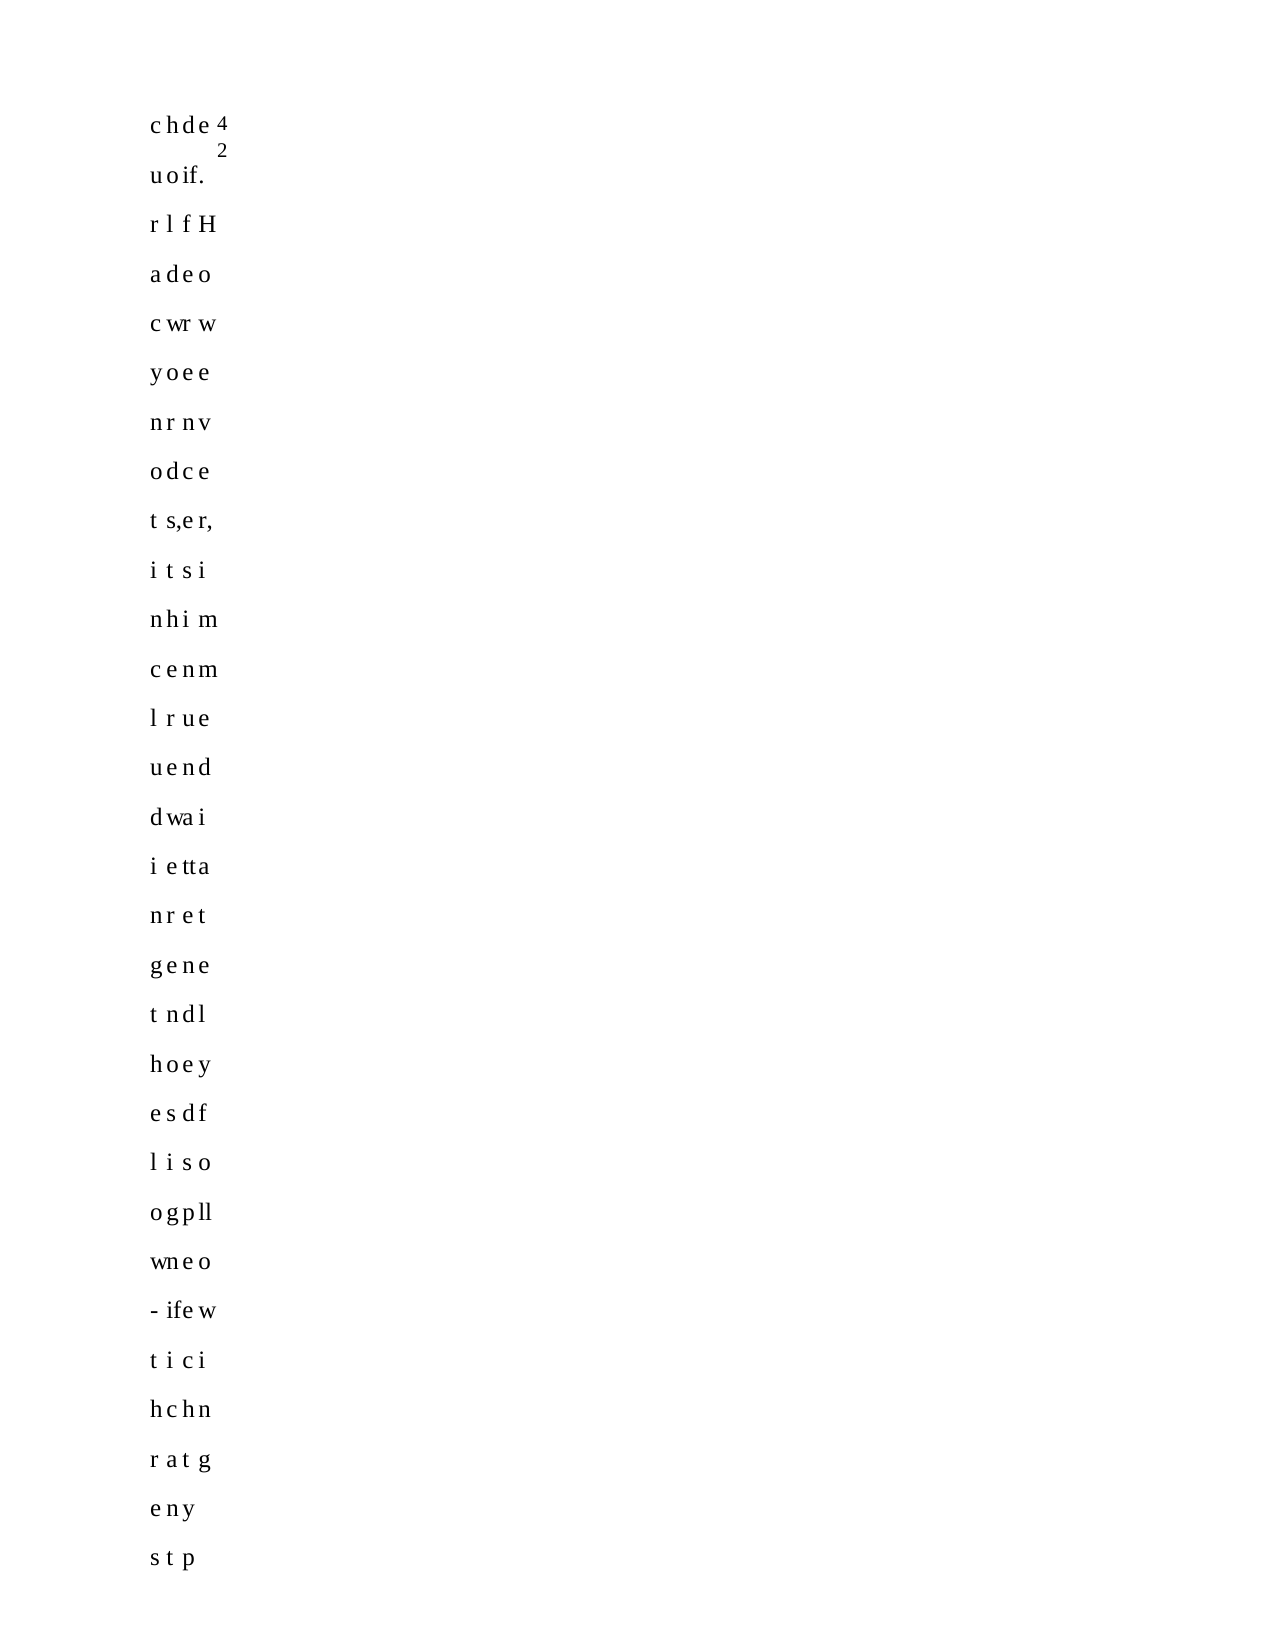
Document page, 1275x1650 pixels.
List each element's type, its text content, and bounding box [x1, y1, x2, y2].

text 42 [214, 111, 230, 162]
